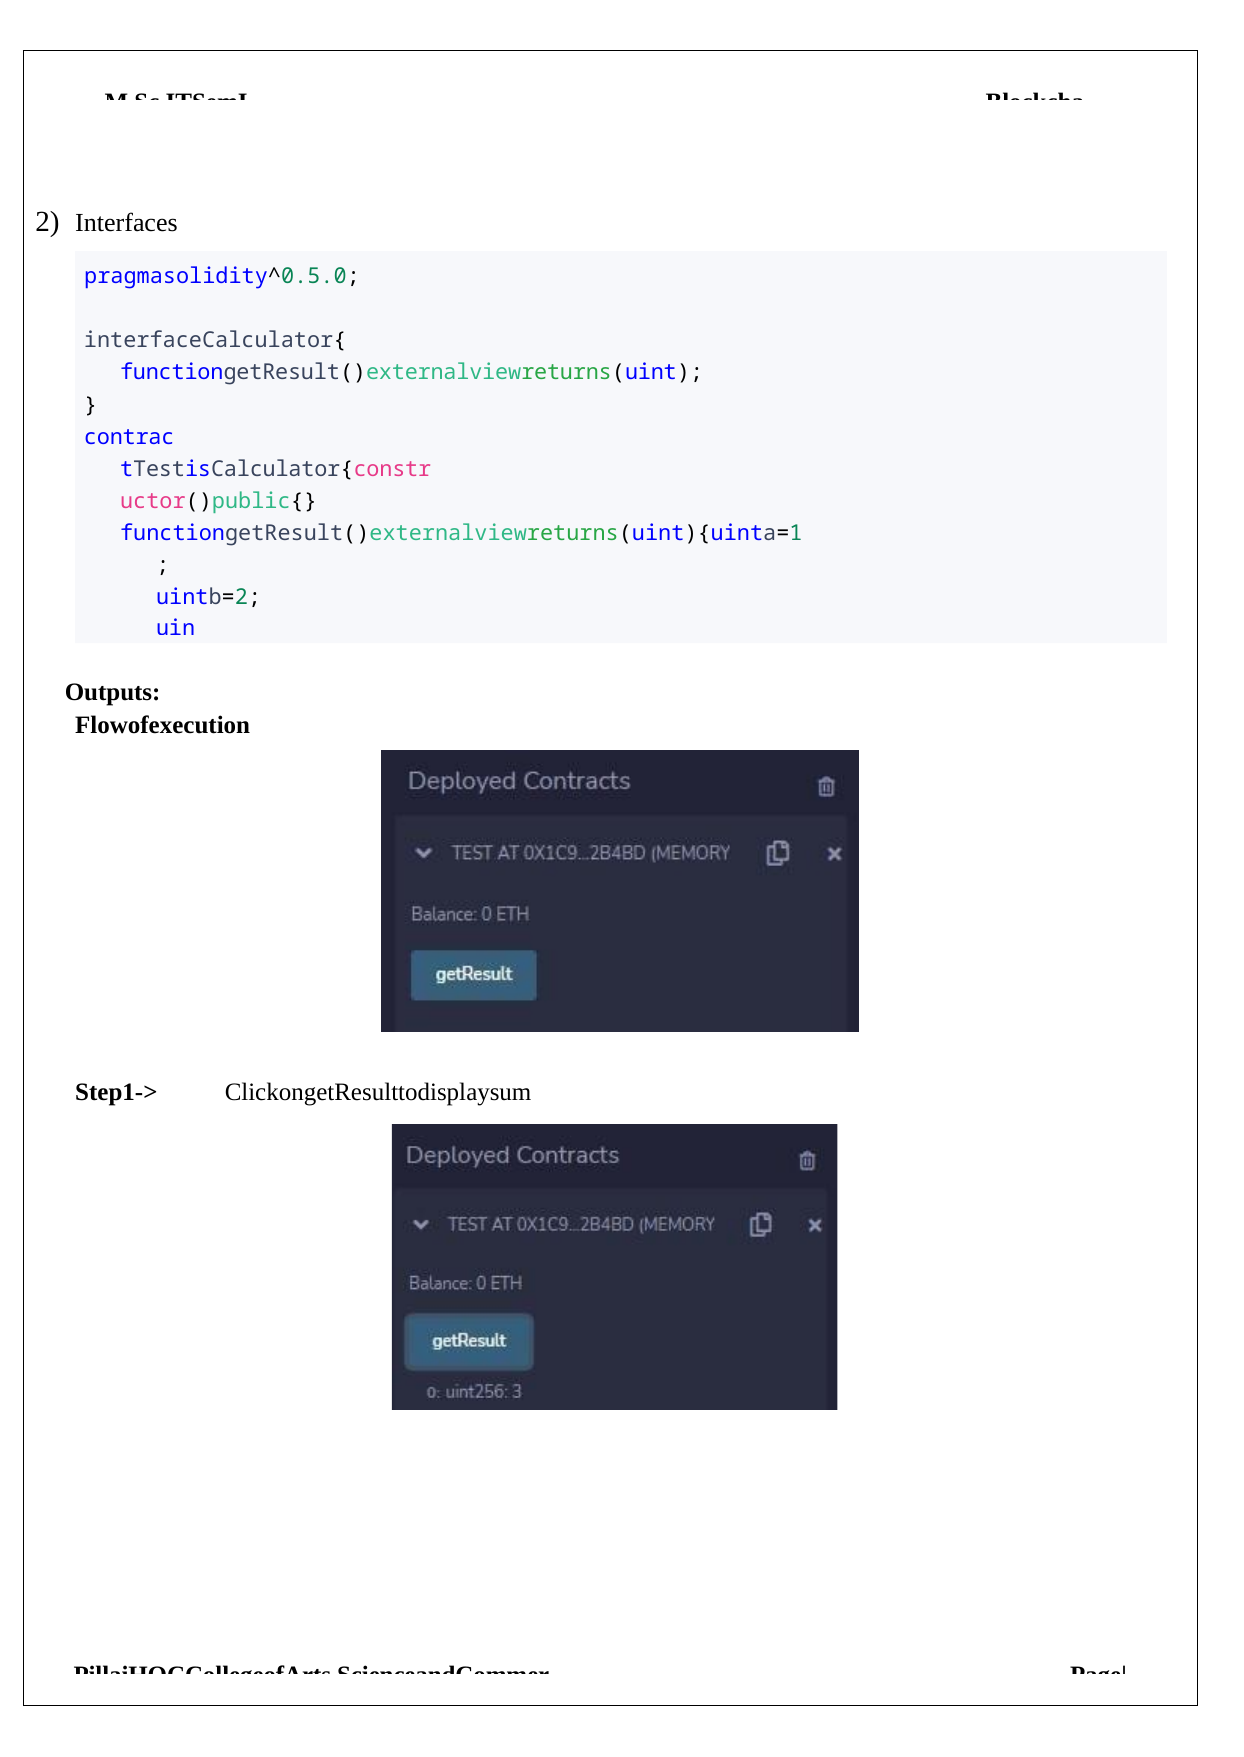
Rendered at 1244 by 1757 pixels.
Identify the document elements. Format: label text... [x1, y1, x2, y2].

text Step1-> ClickongetResulttodisplaysum [75, 1077, 1197, 1106]
picture [391, 1124, 838, 1410]
text Flowofexecution [75, 710, 1197, 739]
subtitle Outputs: [64, 677, 1197, 706]
subtitle Interfaces [35, 204, 1197, 237]
picture [381, 750, 859, 1032]
